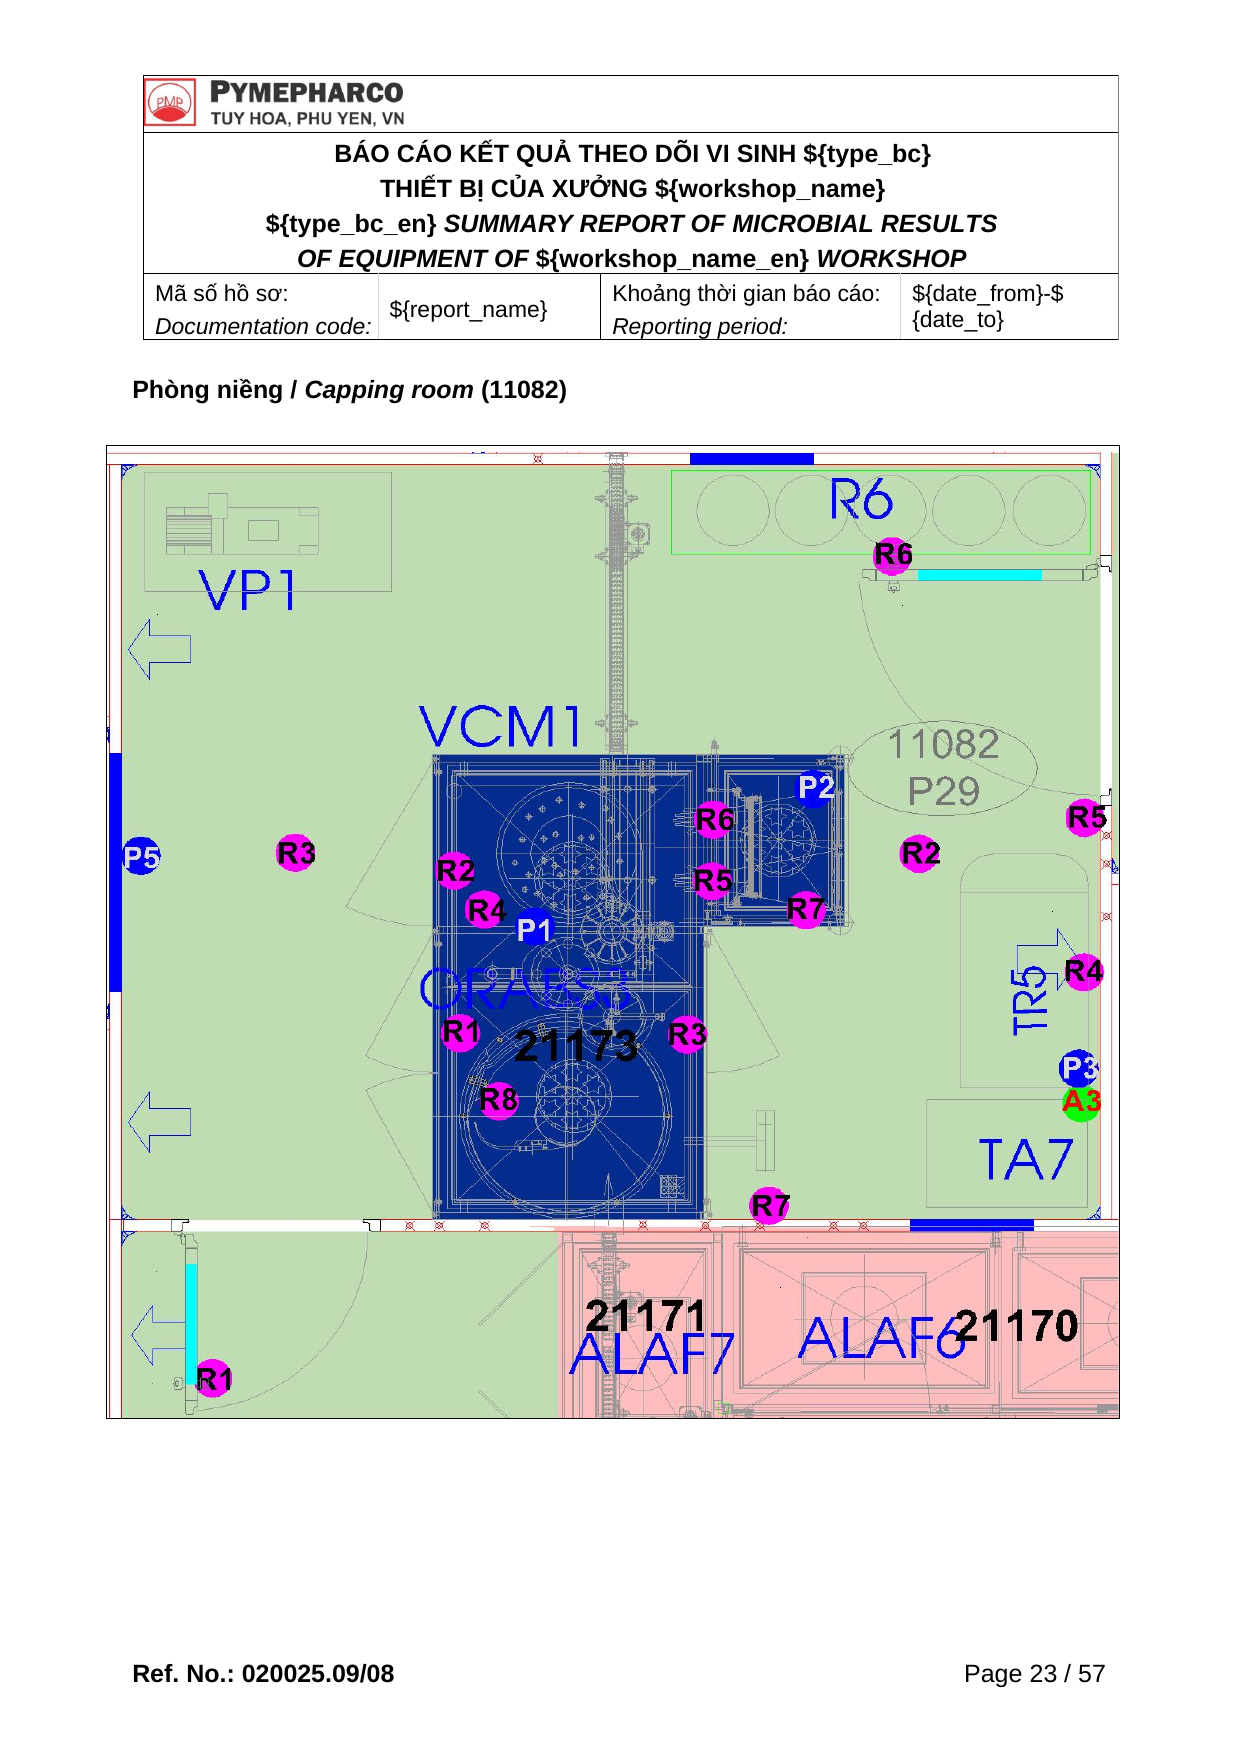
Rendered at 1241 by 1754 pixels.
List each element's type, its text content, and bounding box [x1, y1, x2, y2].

subtitle Phòng niềng / Capping room (11082) [132, 375, 1119, 403]
picture [144, 78, 404, 127]
picture [107, 446, 1119, 1418]
